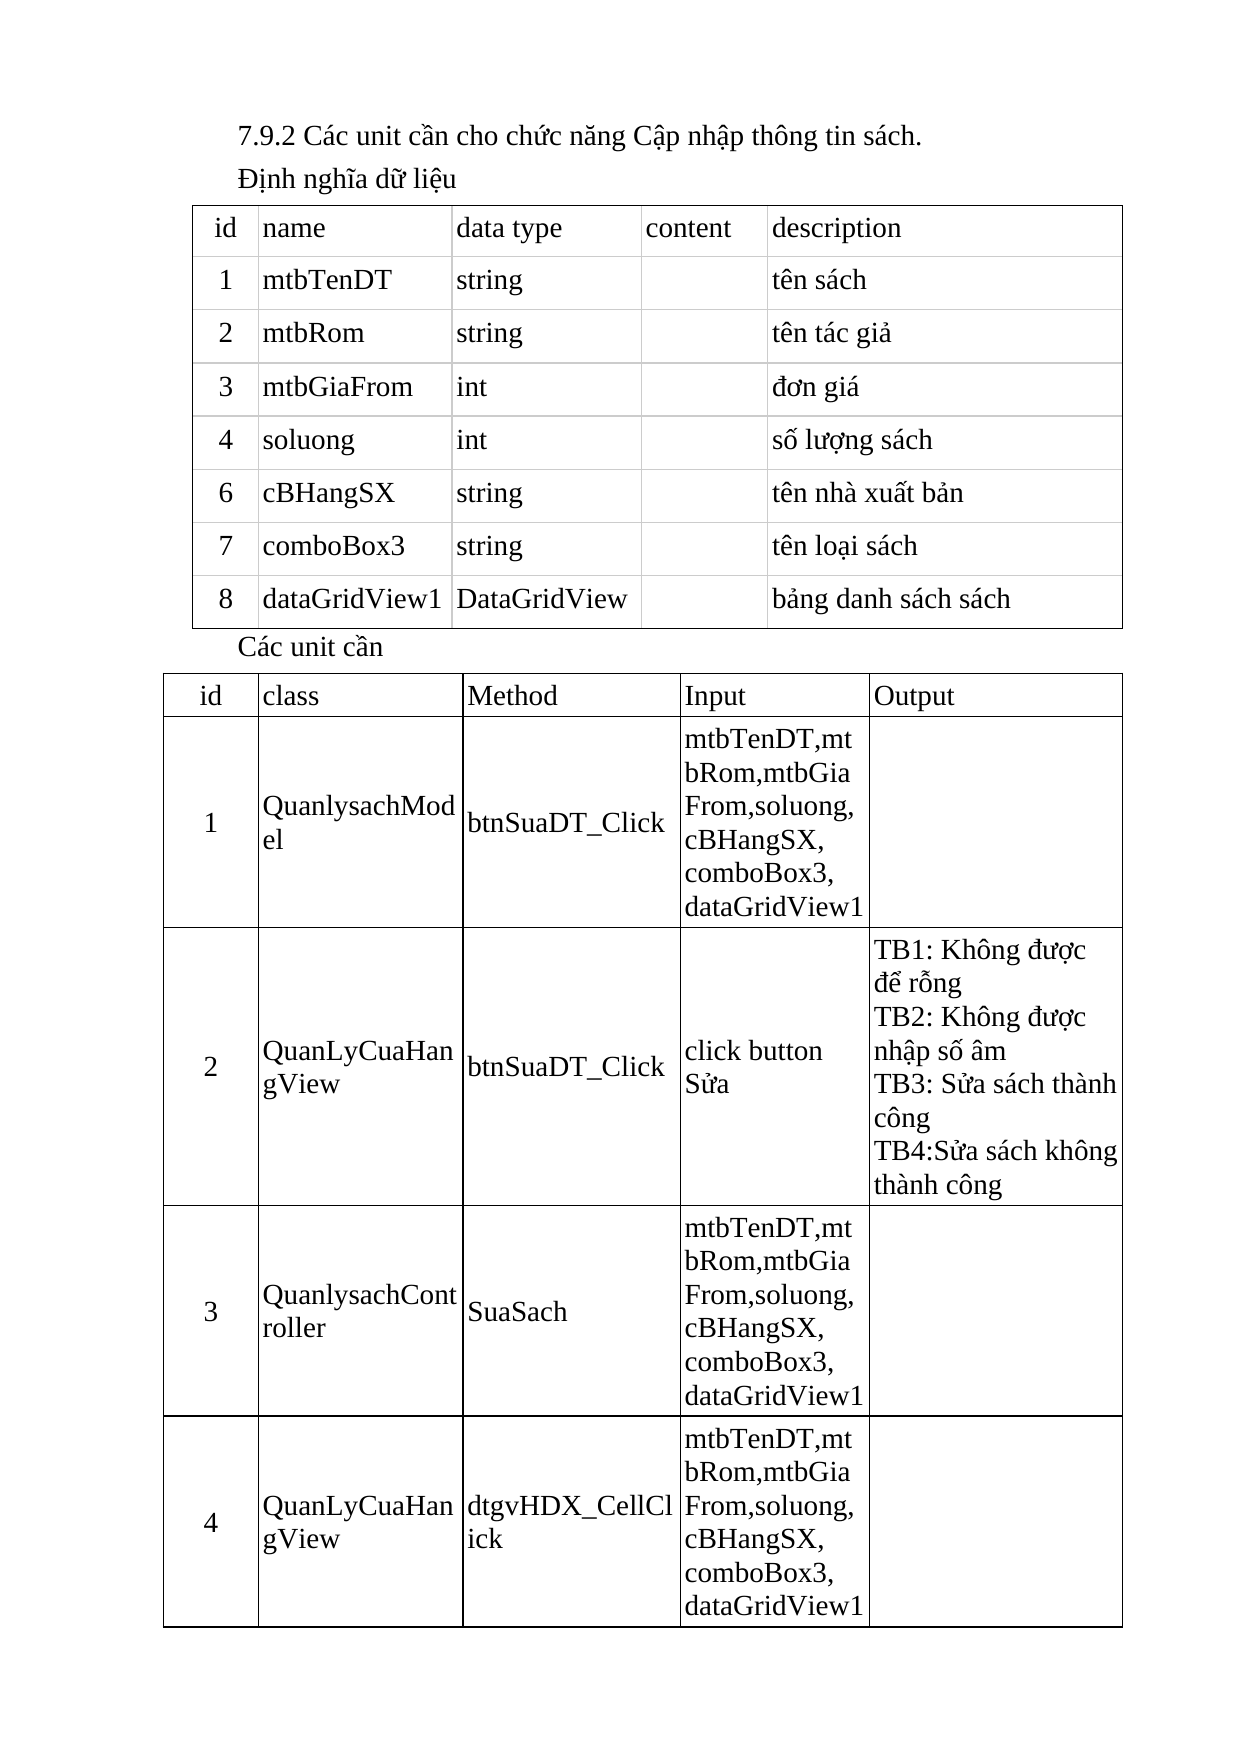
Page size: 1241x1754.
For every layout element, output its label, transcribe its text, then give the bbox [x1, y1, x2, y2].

table_cell dataGridView1 [259, 576, 451, 628]
table_cell QuanlysachModel [259, 717, 462, 927]
table_cell đơn giá [768, 364, 1122, 415]
table_header name [259, 206, 451, 256]
table_cell 3 [193, 364, 258, 415]
table_cell mtbTenDT,mtbRom,mtbGiaFrom,soluong, cBHangSX, comboBox3, dataGridView1 [681, 717, 869, 927]
table_cell [642, 470, 767, 522]
table_cell click button Sửa [681, 928, 869, 1204]
table_header Output [870, 674, 1122, 716]
table_cell 3 [164, 1206, 258, 1415]
table_cell 1 [164, 717, 258, 927]
table_header class [259, 674, 462, 716]
table_cell DataGridView [453, 576, 641, 628]
table_cell mtbTenDT,mtbRom,mtbGiaFrom,soluong,cBHangSX, comboBox3, dataGridView1 [681, 1206, 869, 1415]
table_header Method [464, 674, 680, 716]
table_cell SuaSach [464, 1206, 680, 1415]
table_cell string [453, 257, 641, 309]
table_cell btnSuaDT_Click [464, 717, 680, 927]
table_cell int [453, 417, 641, 468]
table_cell comboBox3 [259, 523, 451, 575]
table_cell mtbTenDT [259, 257, 451, 309]
table_cell số lượng sách [768, 417, 1122, 468]
table_cell string [453, 310, 641, 362]
table_cell [870, 1206, 1122, 1415]
table_cell [870, 1417, 1122, 1626]
table_header description [768, 206, 1122, 256]
table_cell mtbTenDT,mtbRom,mtbGiaFrom,soluong, cBHangSX, comboBox3, dataGridView1 [681, 1417, 869, 1626]
table_cell 7 [193, 523, 258, 575]
table_cell tên tác giả [768, 310, 1122, 362]
table_header Input [681, 674, 869, 716]
table_cell 2 [164, 928, 258, 1204]
table_header id [164, 674, 258, 716]
table_cell [642, 523, 767, 575]
table_cell bảng danh sách sách [768, 576, 1122, 628]
table_cell 1 [193, 257, 258, 309]
table_cell soluong [259, 417, 451, 468]
table_cell 4 [164, 1417, 258, 1626]
table_cell mtbRom [259, 310, 451, 362]
table_cell 8 [193, 576, 258, 628]
table_cell tên loại sách [768, 523, 1122, 575]
table_cell 2 [193, 310, 258, 362]
table_cell int [453, 364, 641, 415]
table_cell TB1: Không được để rỗng TB2: Không được nhập số âm TB3: Sửa sách thành công TB4:Sửa sách không thành công [870, 928, 1122, 1204]
table_cell dtgvHDX_CellClick [464, 1417, 680, 1626]
table_cell btnSuaDT_Click [464, 928, 680, 1204]
table_cell QuanLyCuaHangView [259, 928, 462, 1204]
table_cell [642, 364, 767, 415]
table_cell [642, 257, 767, 309]
table_cell [642, 417, 767, 468]
table_cell cBHangSX [259, 470, 451, 522]
table_header content [642, 206, 767, 256]
table_header id [193, 206, 258, 256]
table_cell mtbGiaFrom [259, 364, 451, 415]
table_cell tên nhà xuất bản [768, 470, 1122, 522]
table_cell [642, 310, 767, 362]
table_cell string [453, 523, 641, 575]
text Các unit cần [162, 629, 1122, 663]
text Định nghĩa dữ liệu [162, 162, 1122, 195]
table_cell QuanlysachController [259, 1206, 462, 1415]
table_cell QuanLyCuaHangView [259, 1417, 462, 1626]
table_cell 6 [193, 470, 258, 522]
table_header data type [453, 206, 641, 256]
table_cell [642, 576, 767, 628]
subtitle 7.9.2 Các unit cần cho chức năng Cập nhập thông tin sách. [162, 118, 1122, 152]
table_cell tên sách [768, 257, 1122, 309]
table_cell 4 [193, 417, 258, 468]
table_cell [870, 717, 1122, 927]
table_cell string [453, 470, 641, 522]
